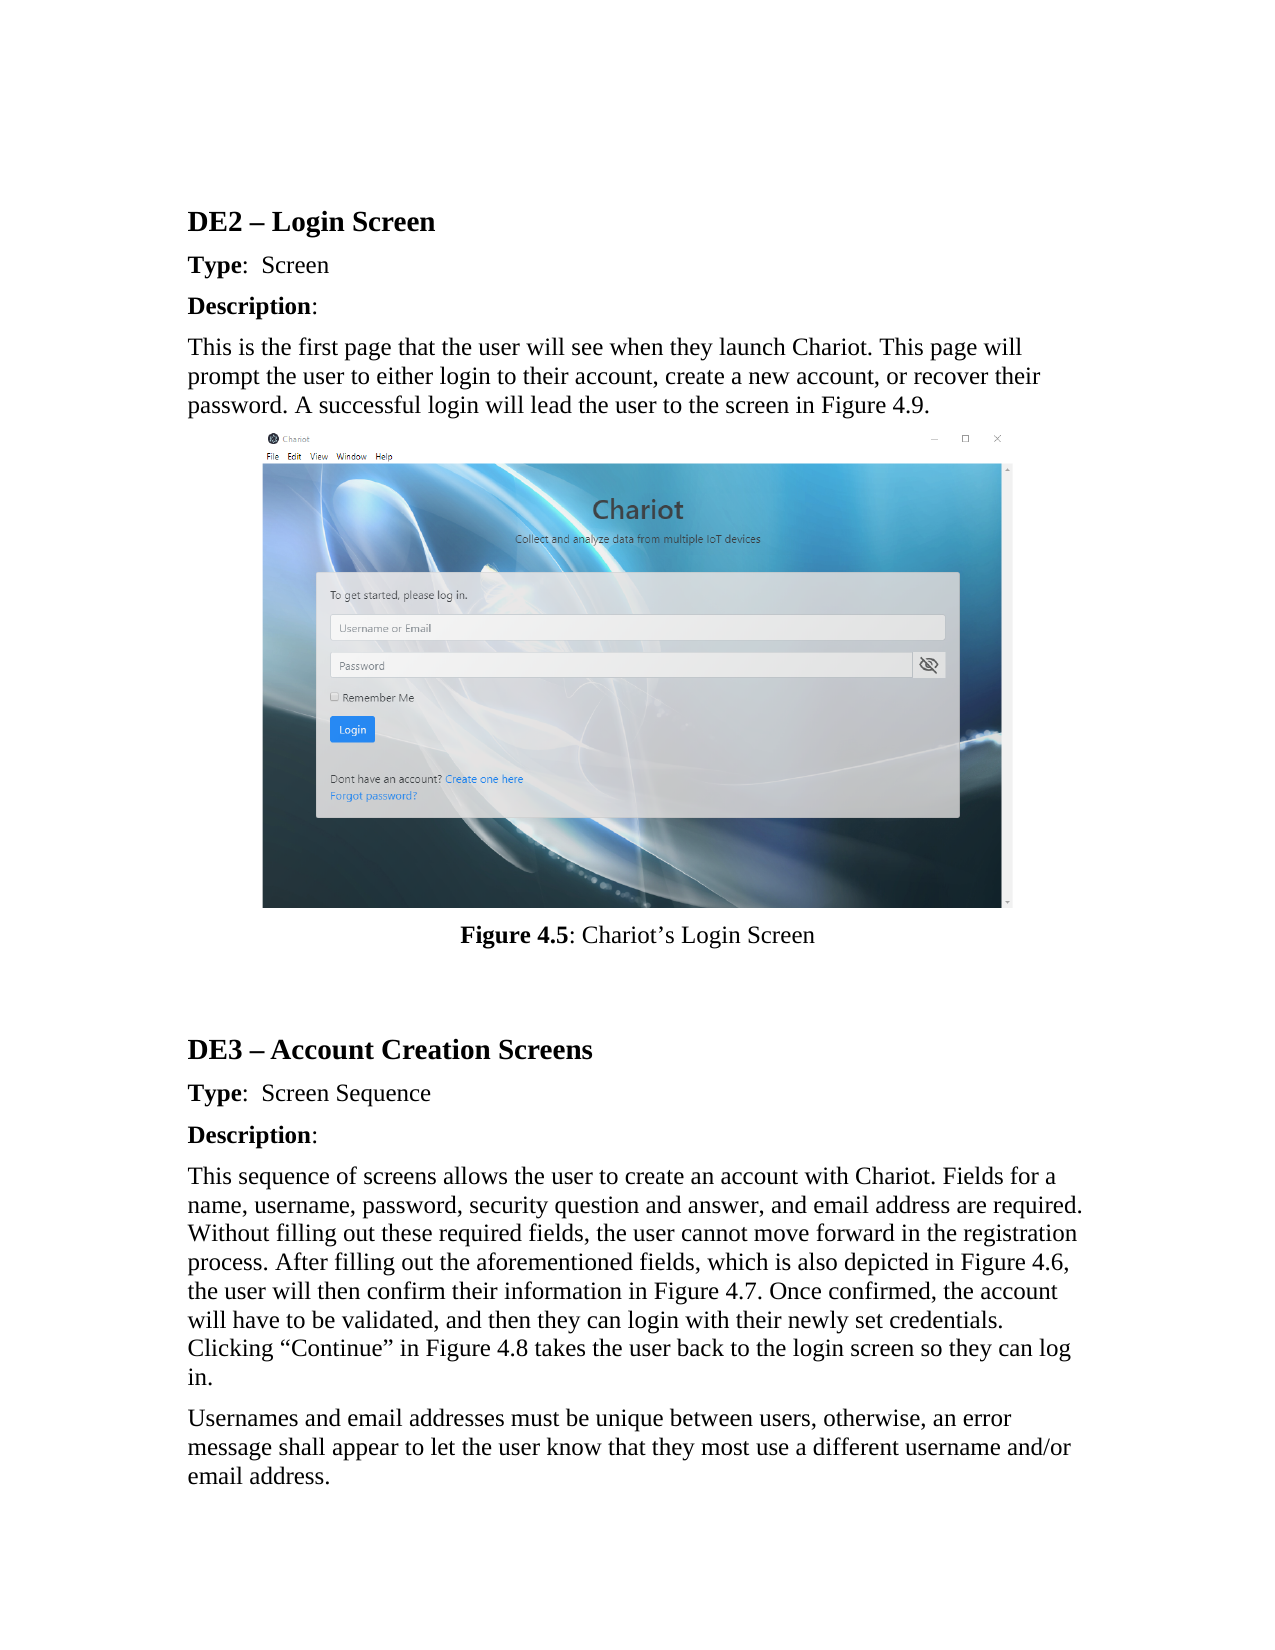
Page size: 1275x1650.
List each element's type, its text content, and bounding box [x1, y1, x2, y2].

text Type: Screen [187, 250, 1087, 278]
picture [262, 431, 1013, 908]
text Description: [187, 291, 1087, 320]
text Description: [187, 1120, 1087, 1148]
text Figure 4.5: Chariot’s Login Screen [187, 920, 1087, 949]
subtitle DE2 – Login Screen [187, 204, 1087, 237]
text This sequence of screens allows the user to create an account with Chariot. Fields for a name, username, password, security question and answer, and email address are required. Without filling out these required fields, the user cannot move forward in the registration process. After filling out the aforementioned fields, which is also depicted in Figure 4.6, the user will then confirm their information in Figure 4.7. Once confirmed, the account will have to be validated, and then they can login with their newly set credentials. Clicking “Continue” in Figure 4.8 takes the user back to the login screen so they can log in. [187, 1161, 1087, 1391]
text This is the first page that the user will see when they launch Chariot. This page will prompt the user to either login to their account, create a new account, or recover their password. A successful login will lead the user to the screen in Figure 4.9. [187, 332, 1087, 418]
text Usernames and email addresses must be unique between users, otherwise, an error message shall appear to let the user know that they most use a different username and/or email address. [187, 1403, 1087, 1490]
text Type: Screen Sequence [187, 1078, 1087, 1107]
subtitle DE3 – Account Creation Screens [187, 1032, 1087, 1066]
